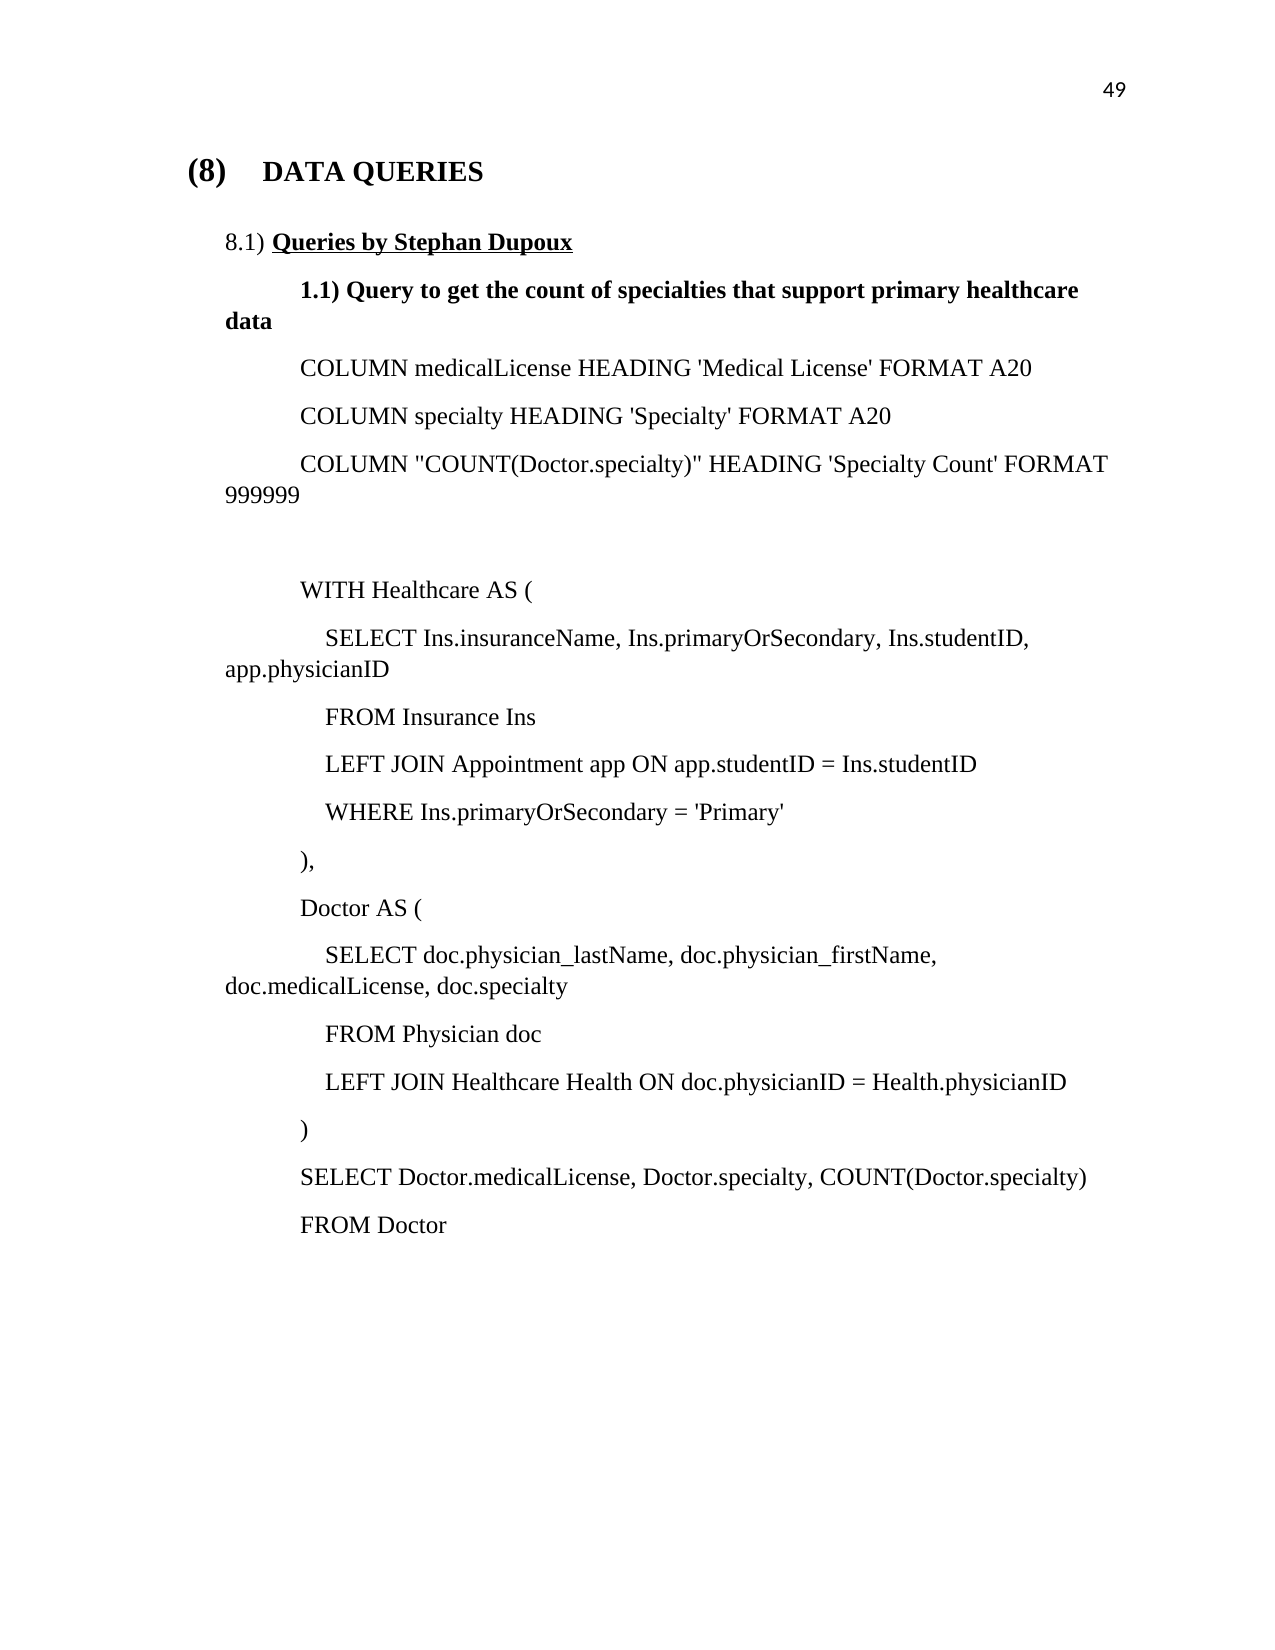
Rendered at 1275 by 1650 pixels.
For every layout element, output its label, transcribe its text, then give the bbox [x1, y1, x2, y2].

text COLUMN specialty HEADING 'Specialty' FORMAT A20 [225, 401, 1125, 430]
text SELECT doc.physician_lastName, doc.physician_firstName, doc.medicalLicense, doc.specialty [225, 940, 1125, 1000]
text WITH Healthcare AS ( [225, 575, 1125, 604]
text COLUMN medicalLicense HEADING 'Medical License' FORMAT A20 [225, 353, 1125, 382]
text 1.1) Query to get the count of specialties that support primary healthcare data [225, 275, 1125, 334]
text WHERE Ins.primaryOrSecondary = 'Primary' [225, 797, 1125, 826]
text COLUMN "COUNT(Doctor.specialty)" HEADING 'Specialty Count' FORMAT 999999 [225, 449, 1125, 509]
text Doctor AS ( [225, 893, 1125, 921]
text ) [225, 1114, 1125, 1143]
text LEFT JOIN Healthcare Health ON doc.physicianID = Health.physicianID [225, 1067, 1125, 1096]
text LEFT JOIN Appointment app ON app.studentID = Ins.studentID [225, 749, 1125, 778]
text FROM Physician doc [225, 1019, 1125, 1048]
text FROM Insurance Ins [225, 702, 1125, 731]
text 8.1) Queries by Stephan Dupoux [150, 227, 1125, 255]
text FROM Doctor [225, 1210, 1125, 1239]
text SELECT Ins.insuranceName, Ins.primaryOrSecondary, Ins.studentID, app.physicianID [225, 623, 1125, 683]
list DATA QUERIES [187, 150, 1125, 188]
text SELECT Doctor.medicalLicense, Doctor.specialty, COUNT(Doctor.specialty) [225, 1162, 1125, 1191]
text ), [225, 845, 1125, 874]
